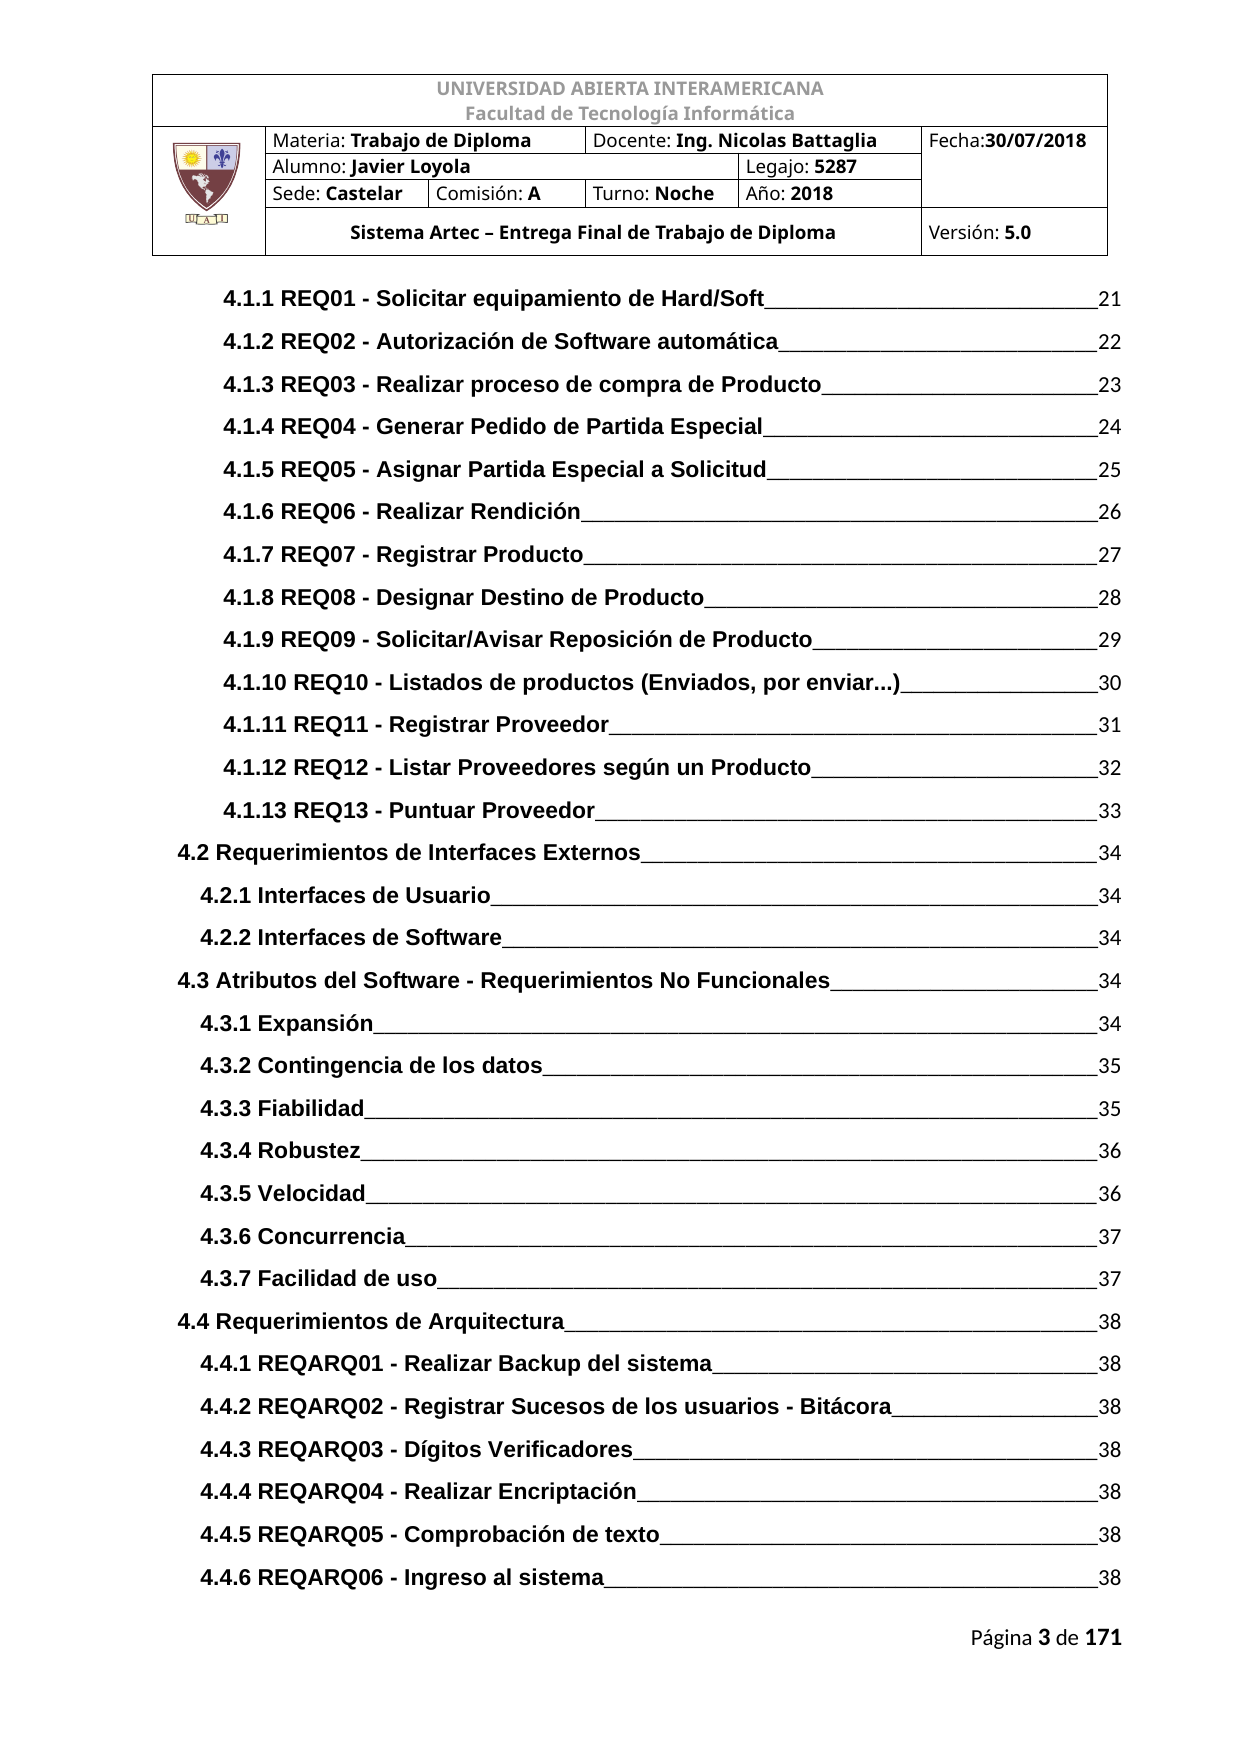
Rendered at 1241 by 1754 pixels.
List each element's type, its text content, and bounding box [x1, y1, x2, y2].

text 4.4.4 REQARQ04 - Realizar Encriptación 38 [200, 1477, 1122, 1505]
text 4.4.3 REQARQ03 - Dígitos Verificadores 38 [200, 1435, 1122, 1463]
text 4.3.3 Fiabilidad 35 [200, 1094, 1122, 1122]
text 4.4.5 REQARQ05 - Comprobación de texto 38 [200, 1520, 1122, 1548]
text 4.1.3 REQ03 - Realizar proceso de compra de Producto 23 [223, 370, 1122, 398]
text 4.2.1 Interfaces de Usuario 34 [200, 881, 1122, 909]
text 4.3.4 Robustez 36 [200, 1137, 1122, 1164]
text 4.1.8 REQ08 - Designar Destino de Producto 28 [223, 583, 1122, 611]
text 4.1.6 REQ06 - Realizar Rendición 26 [223, 497, 1122, 526]
text 4.1.11 REQ11 - Registrar Proveedor 31 [223, 711, 1122, 738]
text 4.1.5 REQ05 - Asignar Partida Especial a Solicitud 25 [223, 455, 1122, 483]
text 4.1.12 REQ12 - Listar Proveedores según un Producto 32 [223, 753, 1122, 781]
text 4.3.1 Expansión 34 [200, 1009, 1122, 1037]
text 4.3.2 Contingencia de los datos 35 [200, 1051, 1122, 1079]
text 4.1.1 REQ01 - Solicitar equipamiento de Hard/Soft 21 [223, 284, 1122, 312]
text 4.4.2 REQARQ02 - Registrar Sucesos de los usuarios - Bitácora 38 [200, 1392, 1122, 1420]
text 4.1.2 REQ02 - Autorización de Software automática 22 [223, 327, 1122, 355]
text 4.3 Atributos del Software - Requerimientos No Funcionales 34 [177, 966, 1122, 994]
text 4.2.2 Interfaces de Software 34 [200, 923, 1122, 952]
text 4.1.7 REQ07 - Registrar Producto 27 [223, 540, 1122, 568]
text 4.1.13 REQ13 - Puntuar Proveedor 33 [223, 796, 1122, 824]
text 4.3.6 Concurrencia 37 [200, 1222, 1122, 1250]
text 4.4.1 REQARQ01 - Realizar Backup del sistema 38 [200, 1349, 1122, 1378]
text 4.1.10 REQ10 - Listados de productos (Enviados, por enviar...) 30 [223, 668, 1122, 696]
picture [157, 136, 257, 228]
text 4.3.7 Facilidad de uso 37 [200, 1264, 1122, 1292]
text 4.4 Requerimientos de Arquitectura 38 [177, 1307, 1122, 1335]
text 4.2 Requerimientos de Interfaces Externos 34 [177, 838, 1122, 866]
text 4.4.6 REQARQ06 - Ingreso al sistema 38 [200, 1563, 1122, 1591]
text 4.1.9 REQ09 - Solicitar/Avisar Reposición de Producto 29 [223, 625, 1122, 653]
text 4.3.5 Velocidad 36 [200, 1179, 1122, 1207]
text 4.1.4 REQ04 - Generar Pedido de Partida Especial 24 [223, 412, 1122, 440]
